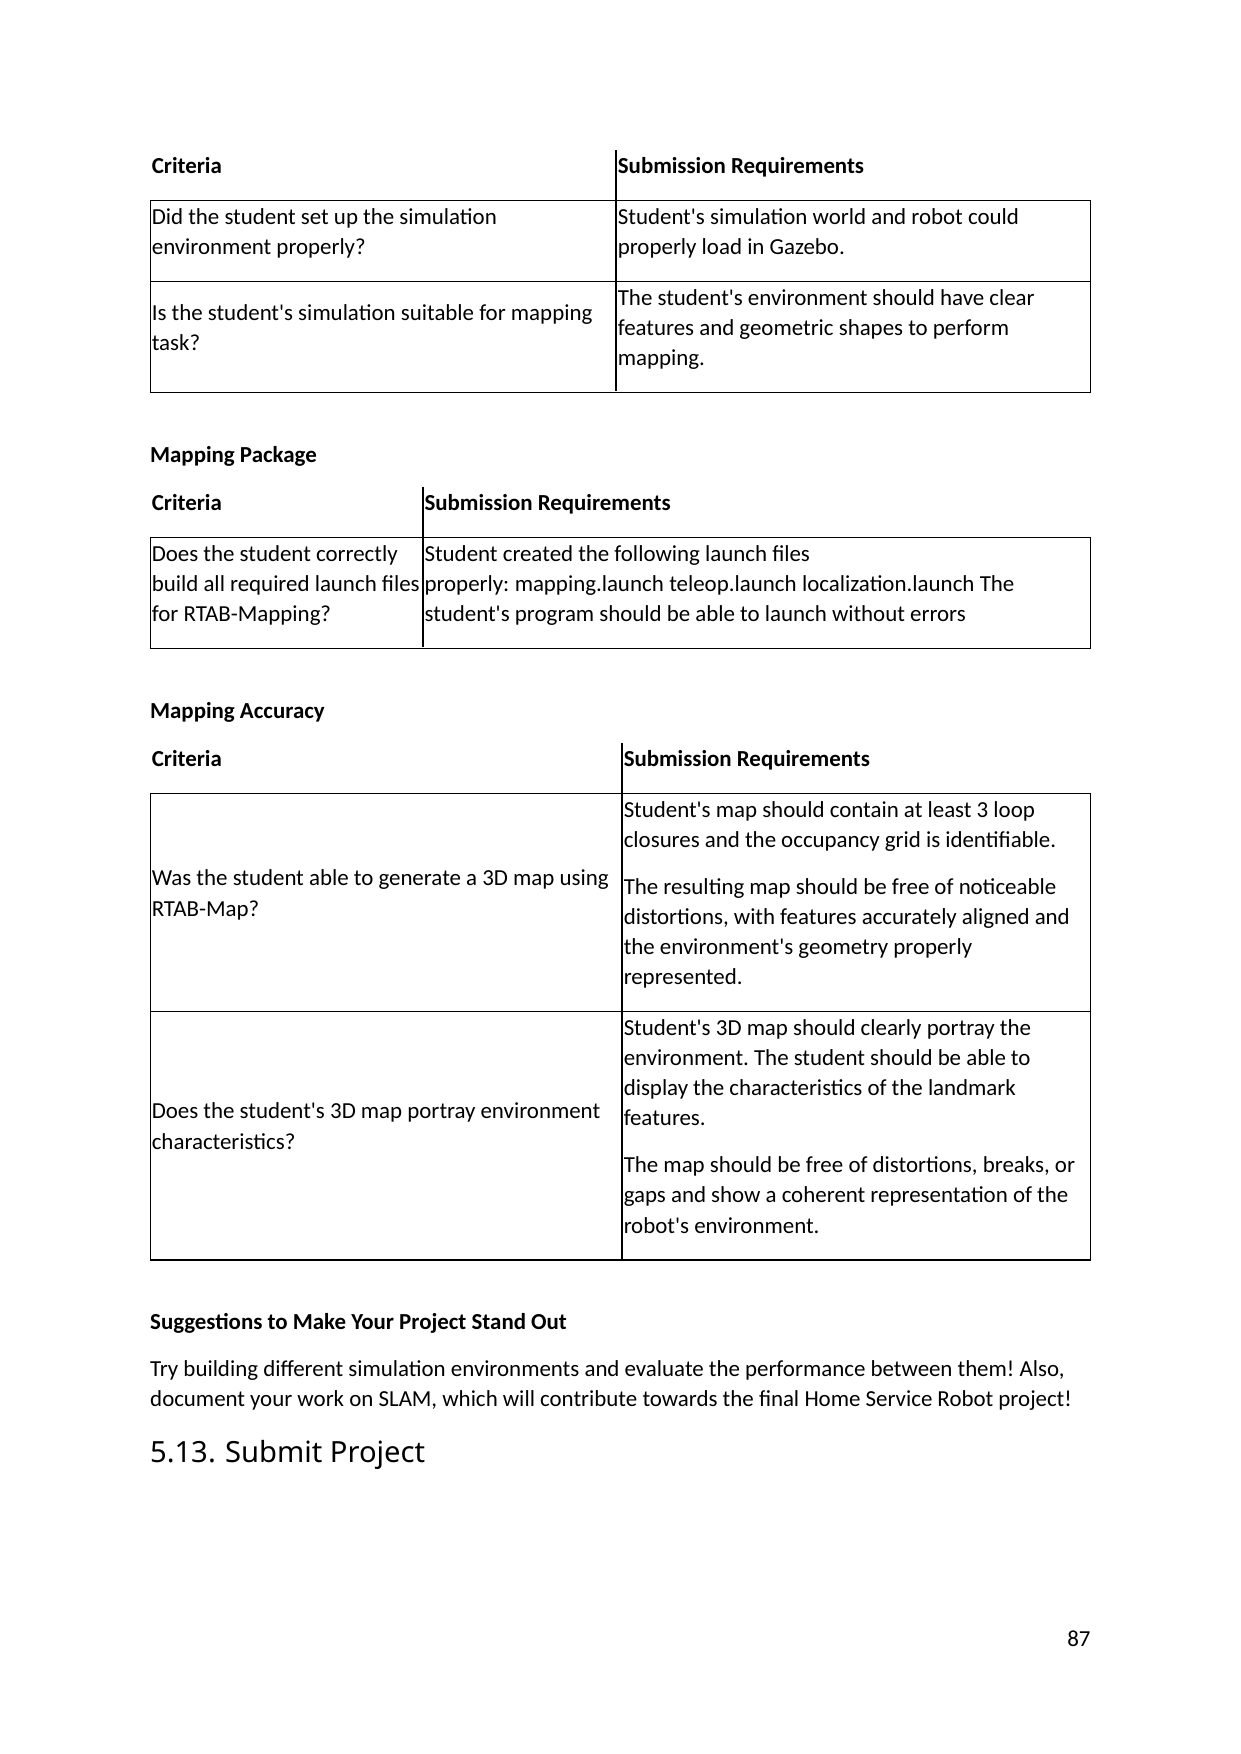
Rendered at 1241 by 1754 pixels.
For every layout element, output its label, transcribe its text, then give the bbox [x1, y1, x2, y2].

table_header Submission Requirements [424, 487, 1090, 537]
table_cell Does the student correctly build all required launch files for RTAB-Mapping? [151, 538, 422, 647]
table_cell The student's environment should have clear features and geometric shapes to perform mapping. [617, 282, 1090, 391]
table_cell Student's simulation world and robot could properly load in Gazebo. [617, 201, 1090, 281]
table_cell Was the student able to generate a 3D map using RTAB-Map? [151, 794, 621, 1011]
table_header Criteria [150, 150, 615, 200]
table_cell Is the student's simulation suitable for mapping task? [151, 282, 615, 391]
table_header Criteria [150, 487, 422, 537]
text Try building different simulation environments and evaluate the performance between them! Also, document your work on SLAM, which will contribute towards the final Home Service Robot project! [150, 1354, 1090, 1413]
table_header Criteria [150, 743, 621, 793]
table_cell Student's map should contain at least 3 loop closures and the occupancy grid is identifiable. The resulting map should be free of noticeable distortions, with features accurately aligned and the environment's geometry properly represented. [623, 794, 1090, 1011]
text Mapping Accuracy [150, 696, 1090, 724]
text Suggestions to Make Your Project Stand Out [150, 1307, 1090, 1336]
table_cell Student's 3D map should clearly portray the environment. The student should be able to display the characteristics of the landmark features. The map should be free of distortions, breaks, or gaps and show a coherent representation of the robot's environment. [623, 1012, 1090, 1259]
table_cell Student created the following launch files properly: mapping.launch teleop.launch localization.launch The student's program should be able to launch without errors [424, 538, 1090, 647]
table_cell Did the student set up the simulation environment properly? [151, 201, 615, 281]
table_header Submission Requirements [617, 150, 1090, 200]
table_header Submission Requirements [623, 743, 1090, 793]
subtitle Submit Project [150, 1431, 1090, 1471]
table_cell Does the student's 3D map portray environment characteristics? [151, 1012, 621, 1259]
text Mapping Package [150, 440, 1090, 468]
